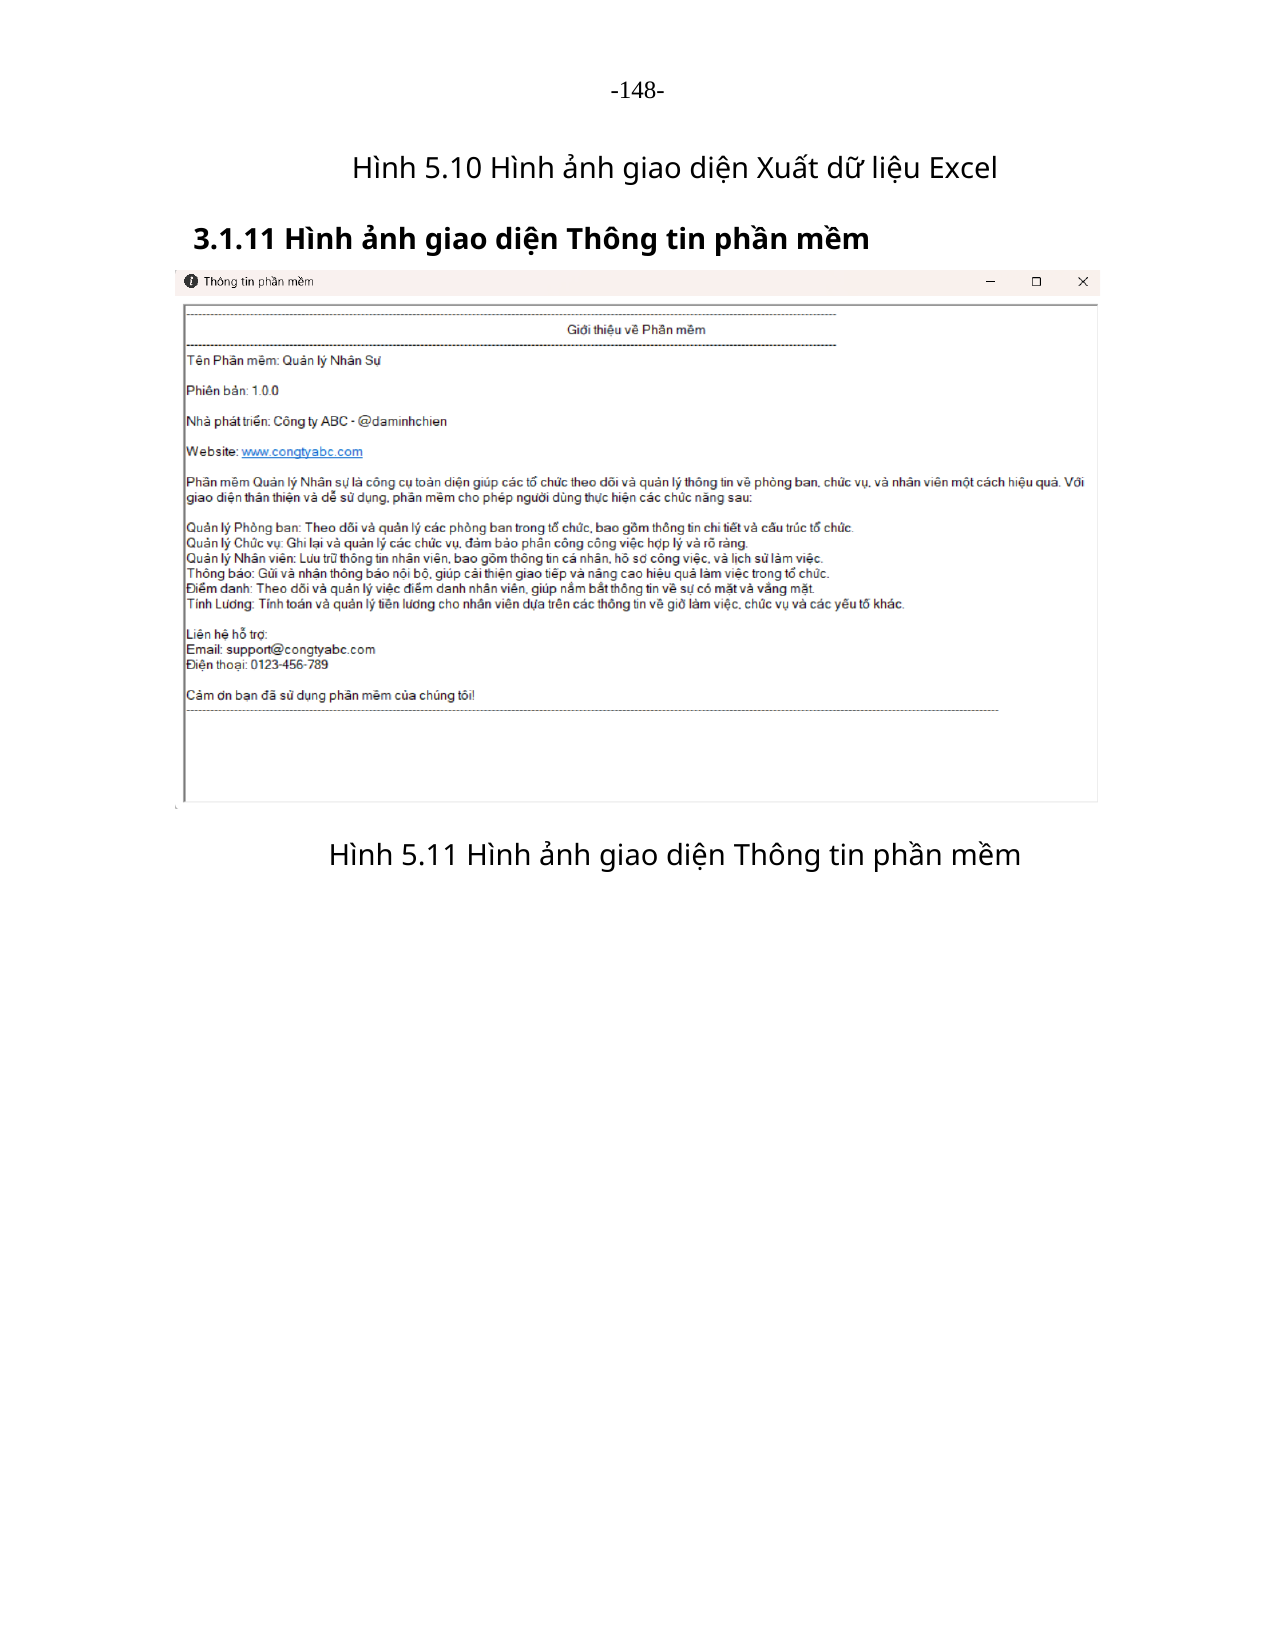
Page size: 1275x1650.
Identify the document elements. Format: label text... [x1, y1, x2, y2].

picture [175, 270, 1100, 809]
subtitle 3.1.11 Hình ảnh giao diện Thông tin phần mềm [193, 218, 1157, 258]
text Hình 5.10 Hình ảnh giao diện Xuất dữ liệu Excel [193, 148, 1157, 187]
text Hình 5.11 Hình ảnh giao diện Thông tin phần mềm [193, 834, 1157, 874]
